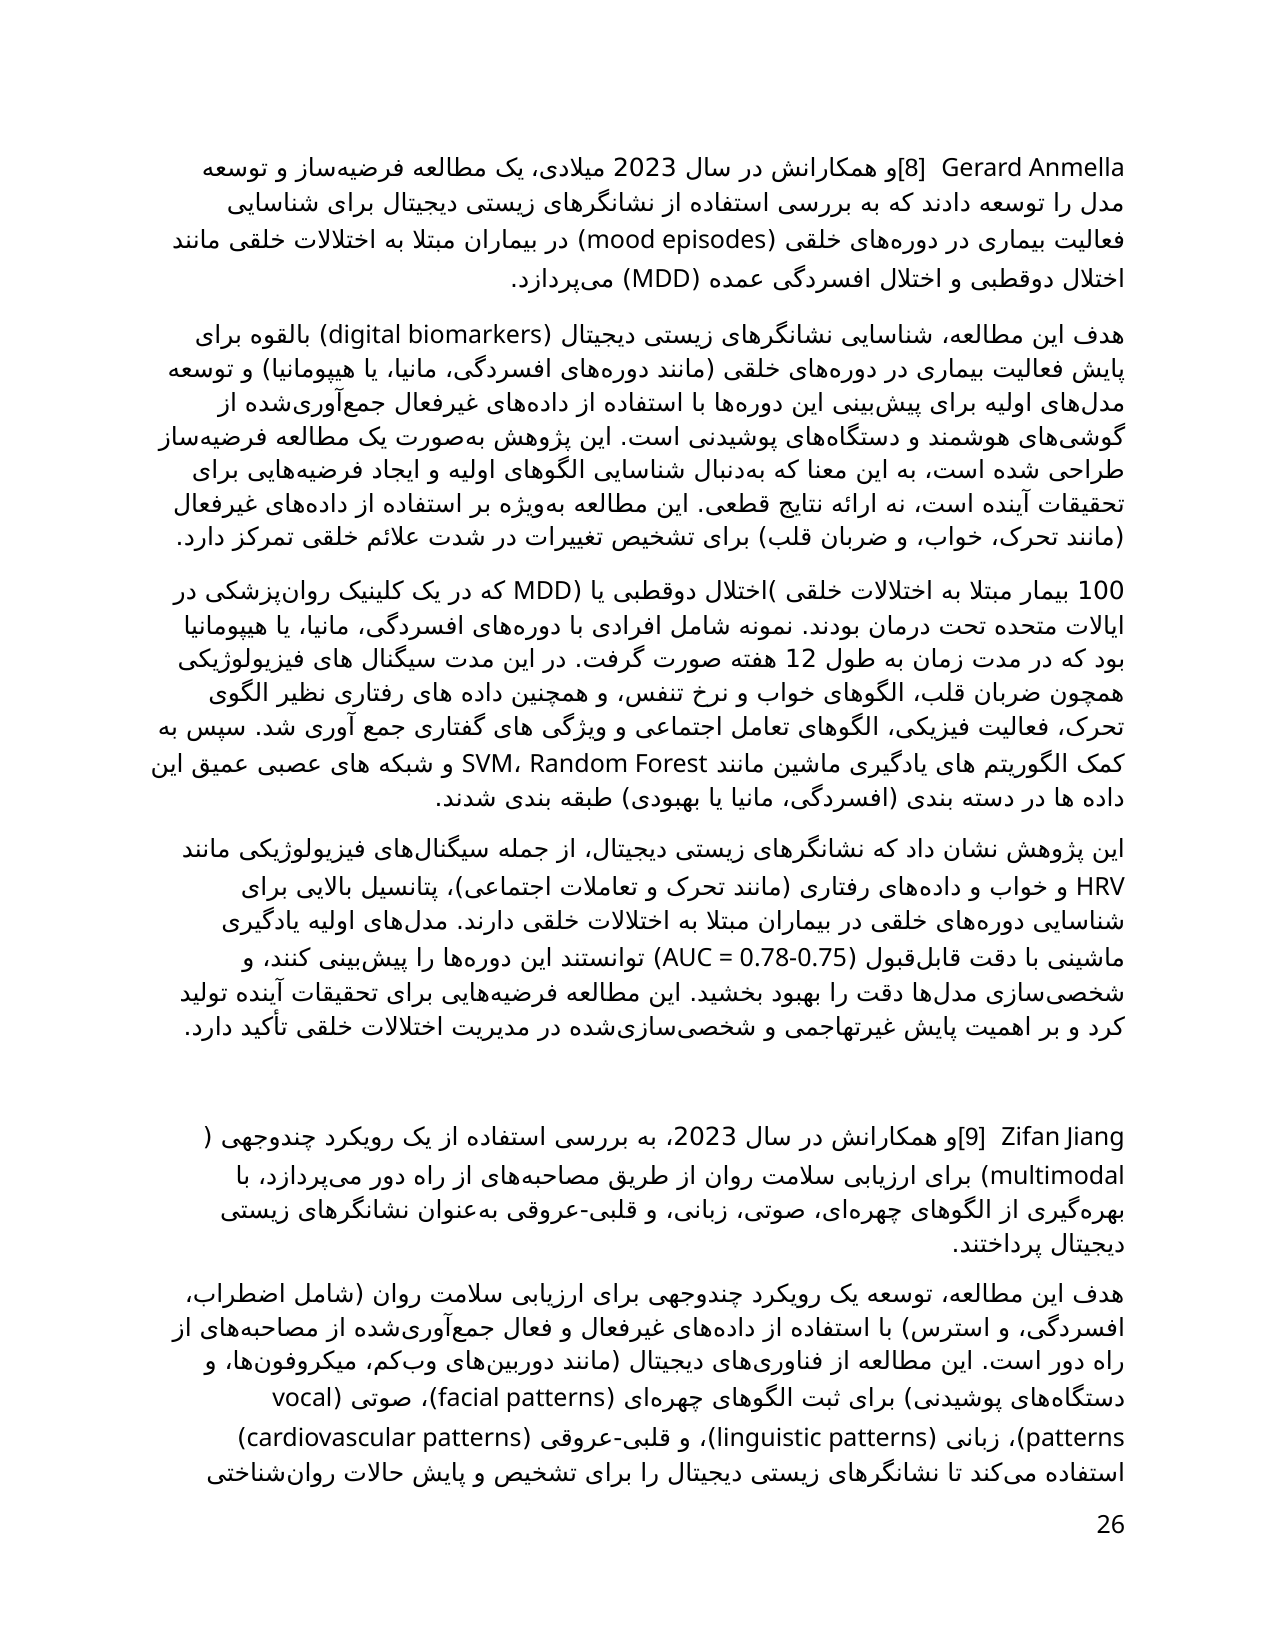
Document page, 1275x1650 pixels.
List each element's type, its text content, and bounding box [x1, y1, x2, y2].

text Gerard Anmella و همکارانش در سال 2023 میلادی، یک مطالعه فرضیه‌ساز و توسعه مدل را توسعه دادند که به بررسی استفاده از نشانگرهای زیستی دیجیتال برای شناسایی فعالیت بیماری در دوره‌های خلقی (mood episodes) در بیماران مبتلا به اختلالات خلقی مانند اختلال دوقطبی و اختلال افسردگی عمده (MDD) می‌پردازد. [150, 150, 1125, 294]
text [150, 1279, 1125, 1487]
text Zifan Jiang و همکارانش در سال 2023، به بررسی استفاده از یک رویکرد چندوجهی (multimodal) برای ارزیابی سلامت روان از طریق مصاحبه‌های از راه دور می‌پردازد، با بهره‌گیری از الگوهای چهره‌ای، صوتی، زبانی، و قلبی-عروقی به‌عنوان نشانگرهای زیستی دیجیتال پرداختند. [150, 1118, 1125, 1258]
text هدف این مطالعه، شناسایی نشانگرهای زیستی دیجیتال (digital biomarkers) بالقوه برای پایش فعالیت بیماری در دوره‌های خلقی (مانند دوره‌های افسردگی، مانیا، یا هیپومانیا) و توسعه مدل‌های اولیه برای پیش‌بینی این دوره‌ها با استفاده از داده‌های غیرفعال جمع‌آوری‌شده از گوشی‌های هوشمند و دستگاه‌های پوشیدنی است. این پژوهش به‌صورت یک مطالعه فرضیه‌ساز طراحی شده است، به این معنا که به‌دنبال شناسایی الگوهای اولیه و ایجاد فرضیه‌هایی برای تحقیقات آینده است، نه ارائه نتایج قطعی. این مطالعه به‌ویژه بر استفاده از داده‌های غیرفعال (مانند تحرک، خواب، و ضربان قلب) برای تشخیص تغییرات در شدت علائم خلقی تمرکز دارد. [150, 316, 1125, 552]
text این پژوهش نشان داد که نشانگرهای زیستی دیجیتال، از جمله سیگنال‌های فیزیولوژیکی مانند HRV و خواب و داده‌های رفتاری (مانند تحرک و تعاملات اجتماعی)، پتانسیل بالایی برای شناسایی دوره‌های خلقی در بیماران مبتلا به اختلالات خلقی دارند. مدل‌های اولیه یادگیری ماشینی با دقت قابل‌قبول (AUC = 0.78-0.75) توانستند این دوره‌ها را پیش‌بینی کنند، و شخصی‌سازی مدل‌ها دقت را بهبود بخشید. این مطالعه فرضیه‌هایی برای تحقیقات آینده تولید کرد و بر اهمیت پایش غیرتهاجمی و شخصی‌سازی‌شده در مدیریت اختلالات خلقی تأکید دارد. [150, 834, 1125, 1041]
text 100 بیمار مبتلا به اختلالات خلقی )اختلال دوقطبی یا (MDD که در یک کلینیک روان‌پزشکی در ایالات متحده تحت درمان بودند. نمونه شامل افرادی با دوره‌های افسردگی، مانیا، یا هیپومانیا بود که در مدت زمان به طول 12 هفته صورت گرفت. در این مدت سیگنال های فیزیولوژیکی همچون ضربان قلب، الگوهای خواب و نرخ تنفس، و همچنین داده های رفتاری نظیر الگوی تحرک، فعالیت فیزیکی، الگوهای تعامل اجتماعی و ویژگی های گفتاری جمع آوری شد. سپس به کمک الگوریتم های یادگیری ماشین مانند SVM، Random Forest و شبکه های عصبی عمیق این داده ها در دسته بندی (افسردگی، مانیا یا بهبودی) طبقه بندی شدند. [150, 573, 1125, 813]
